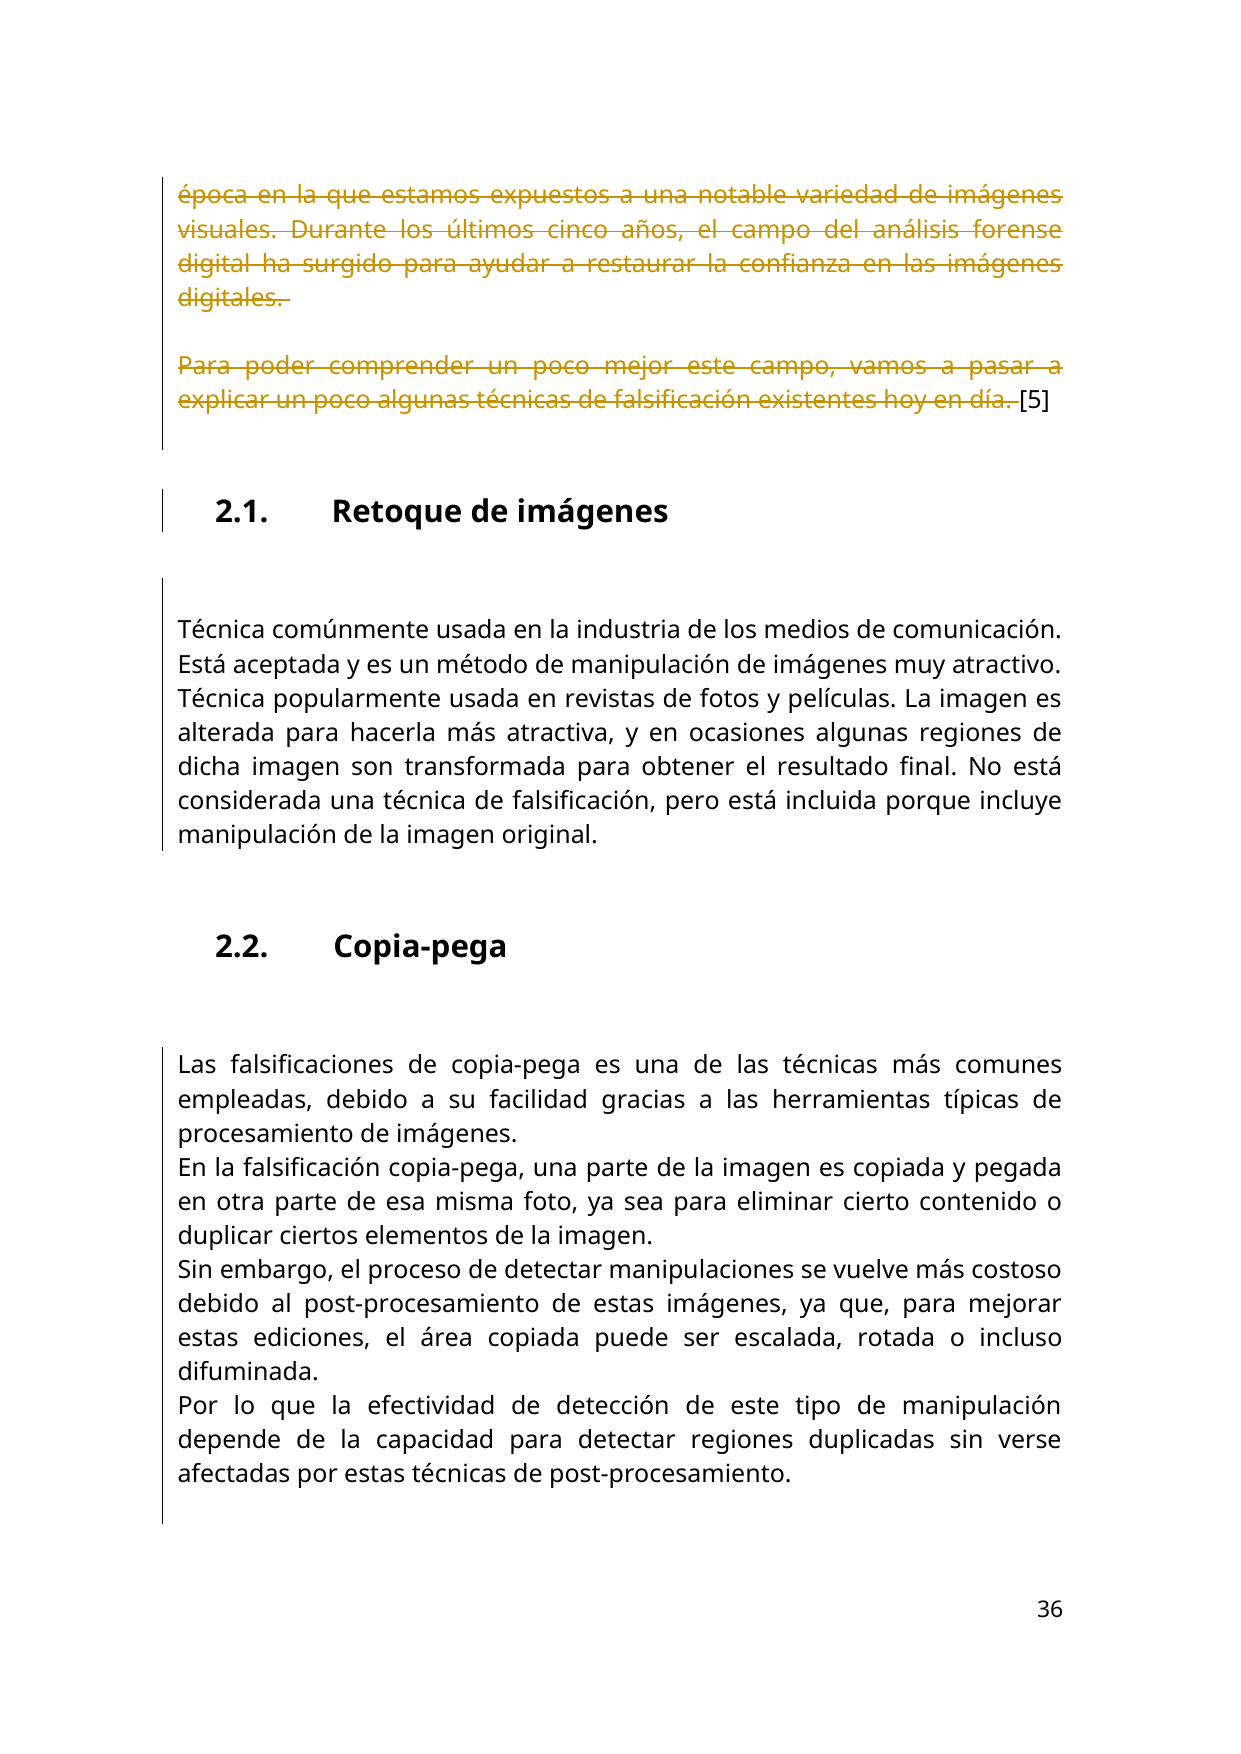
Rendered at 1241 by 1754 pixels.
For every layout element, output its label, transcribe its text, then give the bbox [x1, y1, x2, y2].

text Por lo que la efectividad de detección de este tipo de manipulación depende de la capacidad para detectar regiones duplicadas sin verse afectadas por estas técnicas de post-procesamiento. [177, 1388, 1063, 1490]
text Técnica popularmente usada en revistas de fotos y películas. La imagen es alterada para hacerla más atractiva, y en ocasiones algunas regiones de dicha imagen son transformada para obtener el resultado final. No está considerada una técnica de falsificación, pero está incluida porque incluye manipulación de la imagen original. [177, 680, 1063, 851]
text [5] [177, 347, 1063, 367]
text En la falsificación copia-pega, una parte de la imagen es copiada y pegada en otra parte de esa misma foto, ya sea para eliminar cierto contenido o duplicar ciertos elementos de la imagen. [177, 1149, 1063, 1252]
text Las falsificaciones de copia-pega es una de las técnicas más comunes empleadas, debido a su facilidad gracias a las herramientas típicas de procesamiento de imágenes. [177, 1047, 1063, 1149]
subtitle Retoque de imágenes [215, 489, 1063, 532]
subtitle Copia-pega [215, 924, 1063, 967]
text [5] [177, 368, 1063, 416]
text Técnica comúnmente usada en la industria de los medios de comunicación. Está aceptada y es un método de manipulación de imágenes muy atractivo. [177, 612, 1063, 680]
text Sin embargo, el proceso de detectar manipulaciones se vuelve más costoso debido al post-procesamiento de estas imágenes, ya que, para mejorar estas ediciones, el área copiada puede ser escalada, rotada o incluso difuminada. [177, 1252, 1063, 1388]
